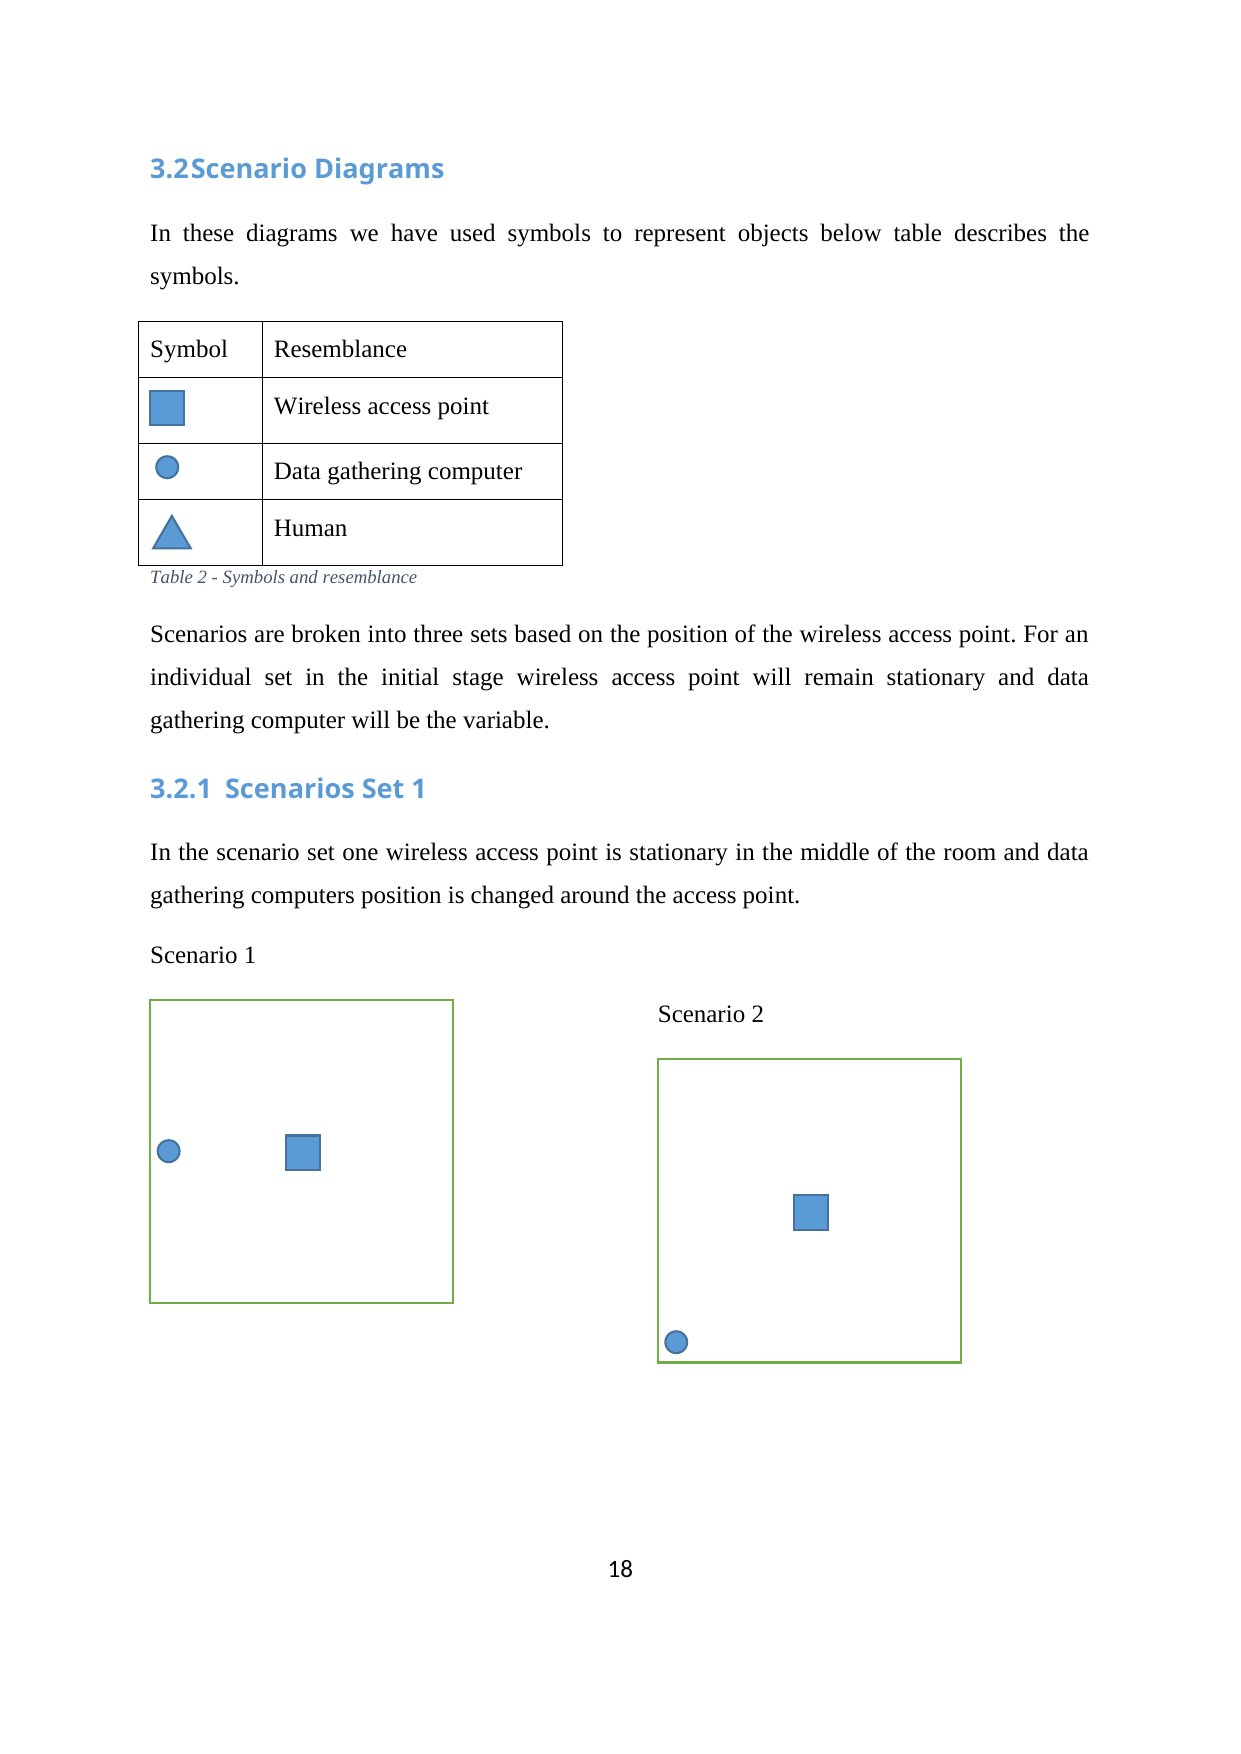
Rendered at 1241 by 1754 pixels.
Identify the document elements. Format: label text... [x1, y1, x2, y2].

table_cell Wireless access point [263, 378, 562, 443]
table_header Symbol [139, 322, 262, 377]
table_header Resemblance [263, 322, 562, 377]
table_cell Data gathering computer [263, 444, 562, 499]
text Scenario 1 [150, 940, 583, 968]
table_cell [139, 444, 262, 499]
table_cell [139, 378, 262, 443]
text Scenarios are broken into three sets based on the position of the wireless access point. For an individual set in the initial stage wireless access point will remain stationary and data gathering computer will be the variable. [150, 619, 1090, 734]
text In the scenario set one wireless access point is stationary in the middle of the room and data gathering computers position is changed around the access point. [150, 837, 1090, 909]
subtitle Scenarios Set 1 [150, 769, 1090, 806]
text In these diagrams we have used symbols to represent objects below table describes the symbols. [150, 218, 1090, 290]
subtitle Scenario Diagrams [150, 150, 1090, 187]
text Scenario 2 [658, 999, 1090, 1028]
table_cell Human [263, 500, 562, 565]
table_cell [139, 500, 262, 565]
